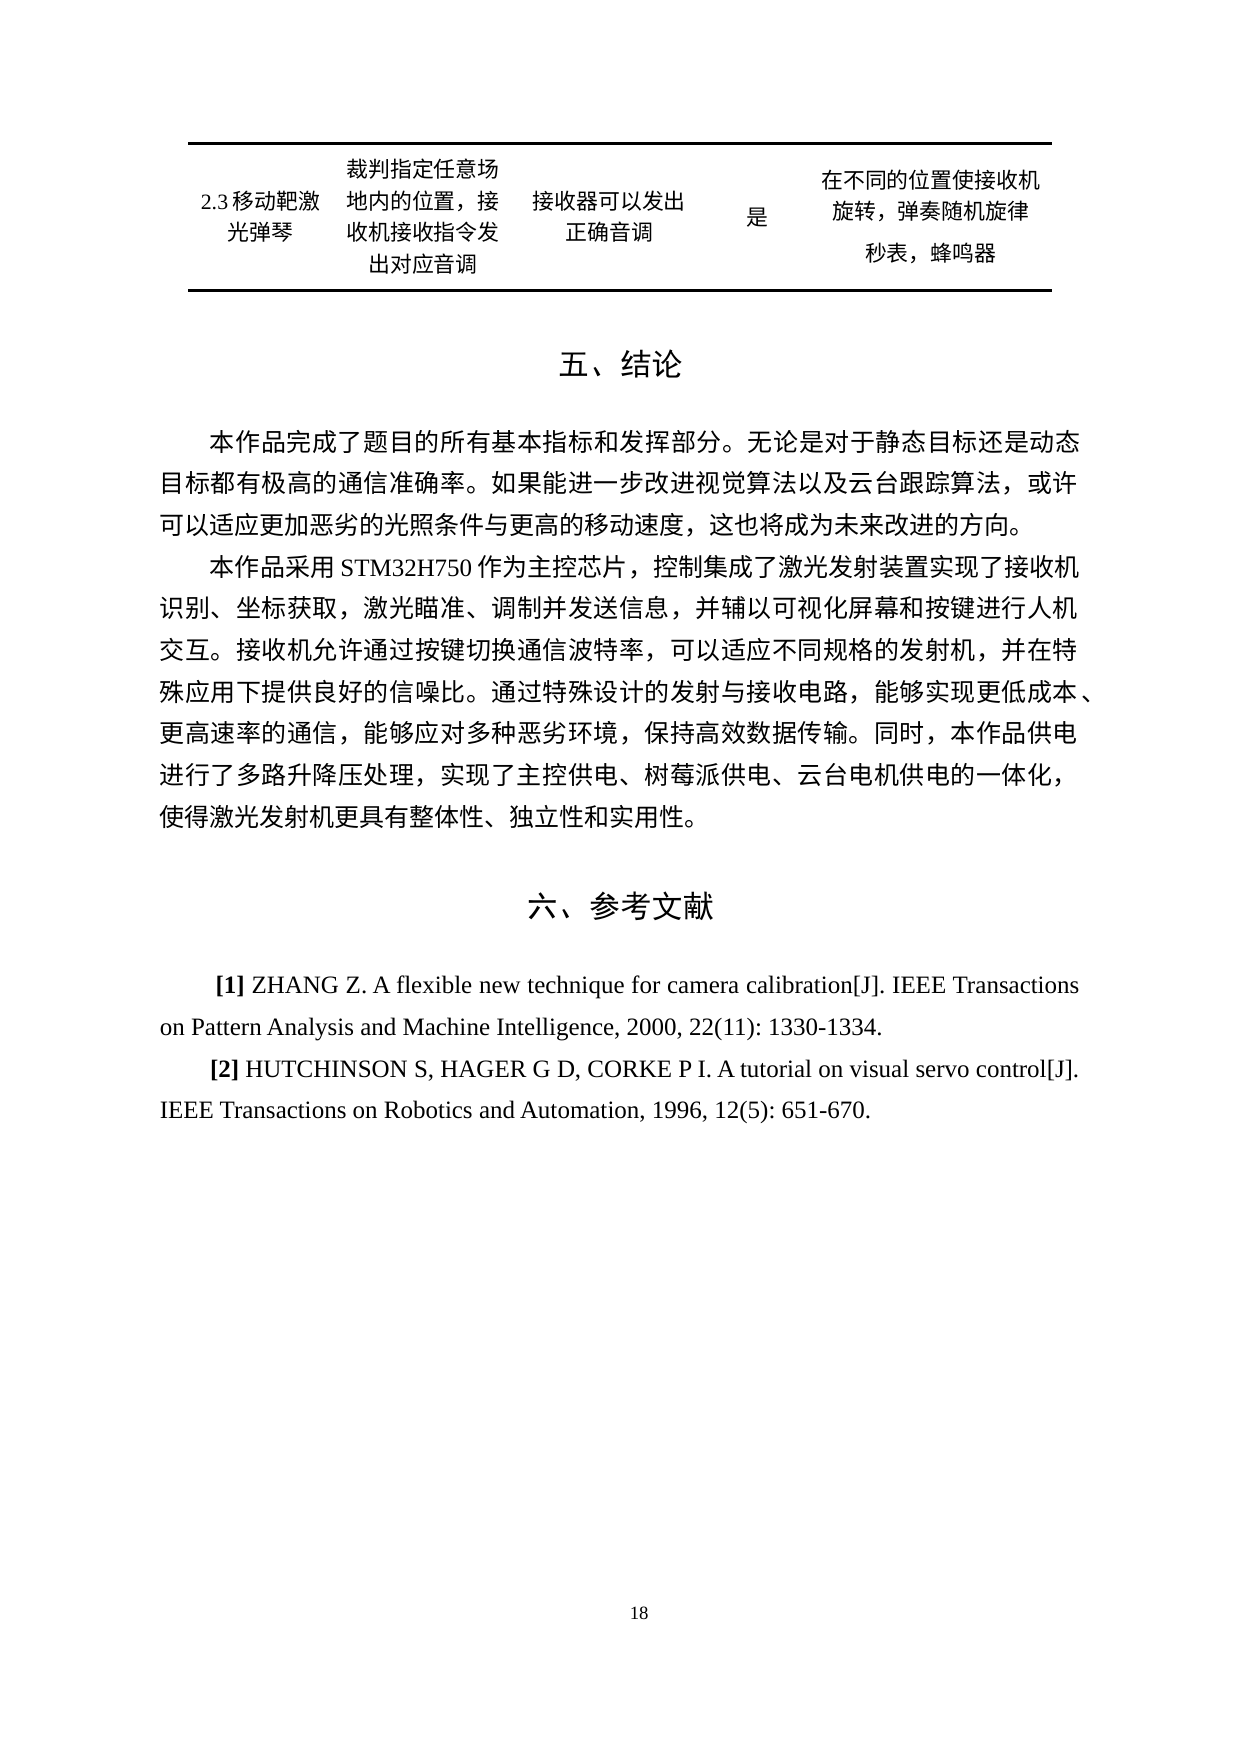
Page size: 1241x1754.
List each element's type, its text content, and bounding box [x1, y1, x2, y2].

table_cell 是 [705, 145, 808, 289]
text 本作品完成了题目的所有基本指标和发挥部分。无论是对于静态目标还是动态目标都有极高的通信准确率。如果能进一步改进视觉算法以及云台跟踪算法，或许可以适应更加恶劣的光照条件与更高的移动速度，这也将成为未来改进的方向。 [159, 418, 1081, 543]
table_cell 在不同的位置使接收机旋转，弹奏随机旋律 秒表，蜂鸣器 [809, 145, 1052, 289]
text [2] HUTCHINSON S, HAGER G D, CORKE P I. A tutorial on visual servo control[J]. IEEE Transactions on Robotics and Automation, 1996, 12(5): 651-670. [159, 1044, 1081, 1127]
table_cell 裁判指定任意场地内的位置，接收机接收指令发出对应音调 [333, 145, 513, 289]
table_cell 接收器可以发出正确音调 [513, 145, 705, 289]
text [1] ZHANG Z. A flexible new technique for camera calibration[J]. IEEE Transactions on Pattern Analysis and Machine Intelligence, 2000, 22(11): 1330-1334. [159, 961, 1081, 1044]
subtitle 参考文献 [159, 884, 1081, 926]
table_cell 2.3移动靶激光弹琴 [188, 145, 332, 289]
subtitle 结论 [159, 342, 1081, 383]
text 本作品采用STM32H750作为主控芯片，控制集成了激光发射装置实现了接收机识别、坐标获取，激光瞄准、调制并发送信息，并辅以可视化屏幕和按键进行人机交互。接收机允许通过按键切换通信波特率，可以适应不同规格的发射机，并在特殊应用下提供良好的信噪比。通过特殊设计的发射与接收电路，能够实现更低成本、更高速率的通信，能够应对多种恶劣环境，保持高效数据传输。同时，本作品供电进行了多路升降压处理，实现了主控供电、树莓派供电、云台电机供电的一体化，使得激光发射机更具有整体性、独立性和实用性。 [159, 543, 1081, 834]
